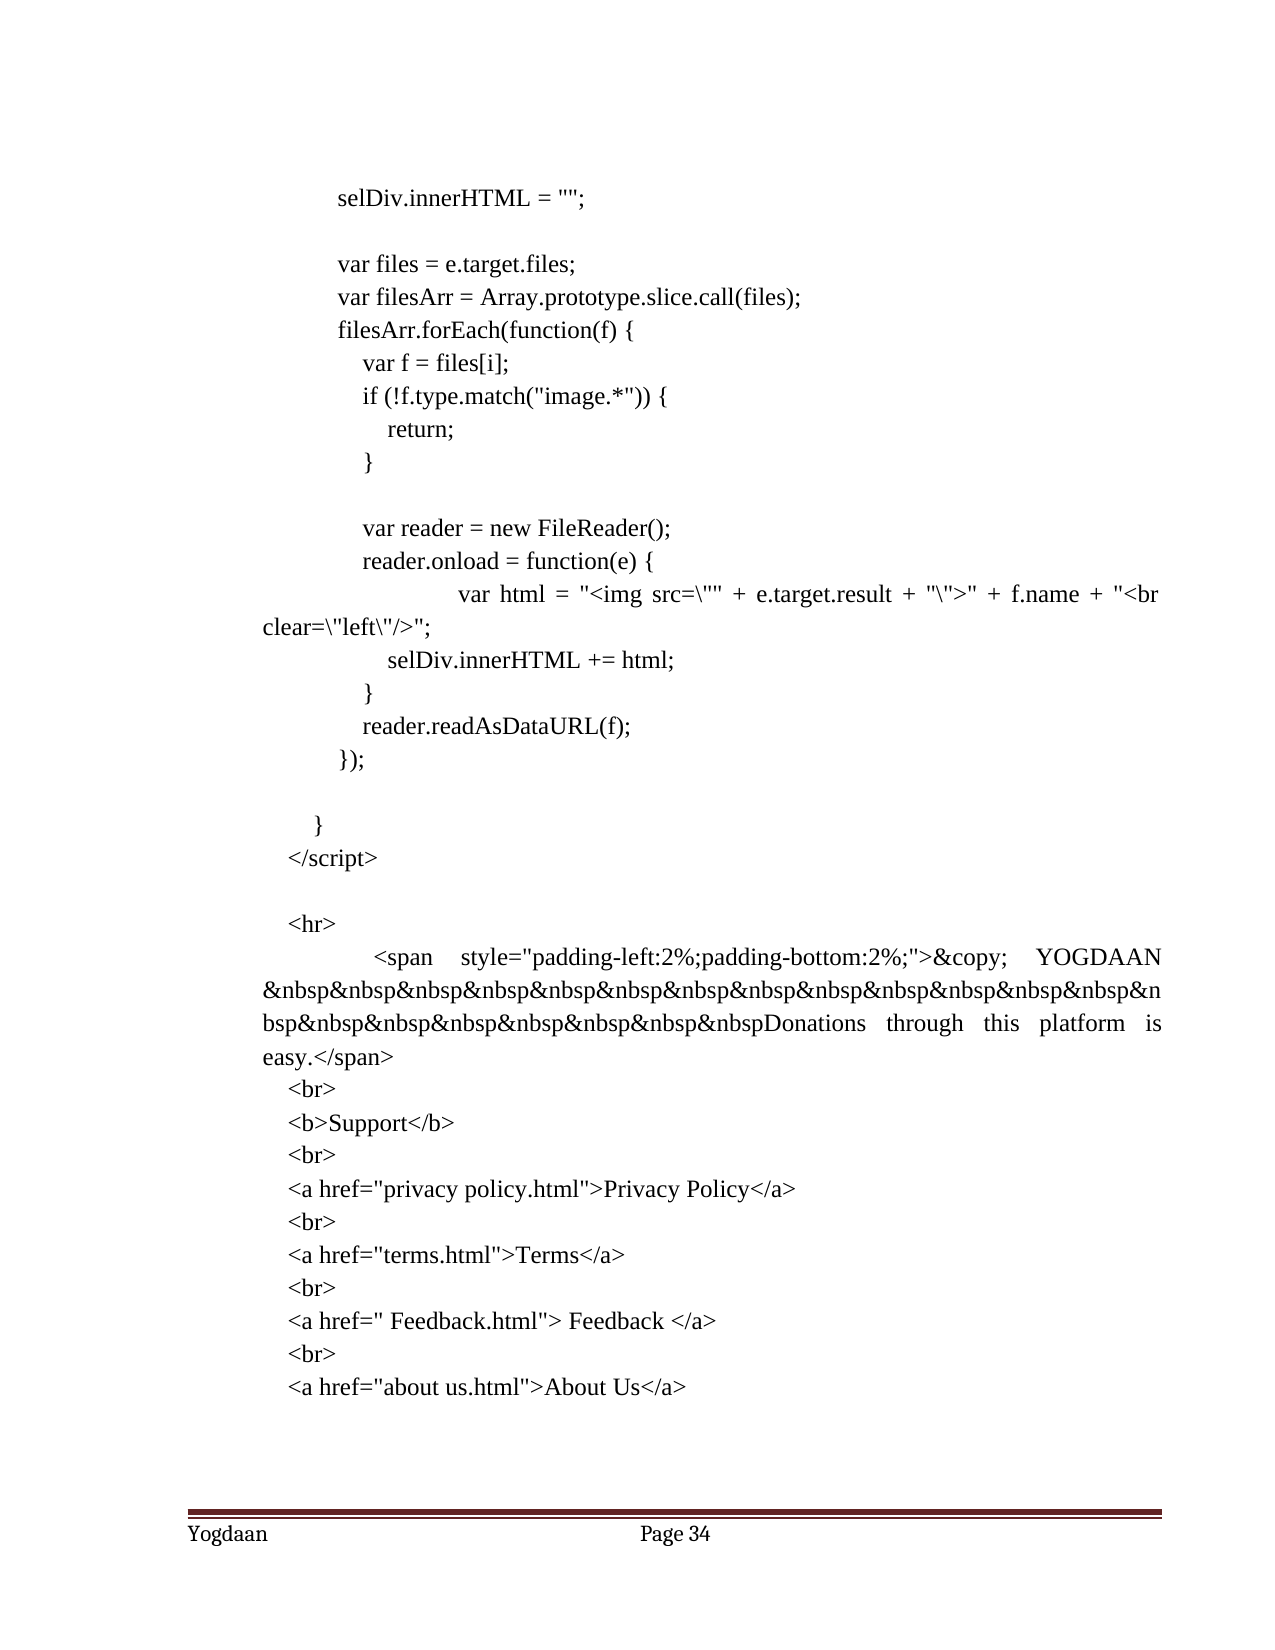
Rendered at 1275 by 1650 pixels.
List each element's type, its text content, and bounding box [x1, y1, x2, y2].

list <br> [262, 1339, 1162, 1367]
list reader.onload = function(e) { [262, 546, 1162, 575]
list <a href="privacy policy.html">Privacy Policy</a> [262, 1174, 1162, 1202]
list var html = "<img src=\"" + e.target.result + "\">" + f.name + "<br clear=\"left\"/>"; [262, 579, 1162, 641]
list var filesArr = Array.prototype.slice.call(files); [262, 282, 1162, 311]
list <a href="terms.html">Terms</a> [262, 1240, 1162, 1268]
list <hr> [262, 909, 1162, 938]
list <br> [262, 1074, 1162, 1103]
list selDiv.innerHTML = ""; [262, 183, 1162, 212]
list }); [262, 744, 1162, 773]
list var f = files[i]; [262, 348, 1162, 377]
list </script> [262, 843, 1162, 872]
list filesArr.forEach(function(f) { [262, 315, 1162, 344]
list <br> [262, 1141, 1162, 1169]
list } [262, 447, 1162, 476]
list selDiv.innerHTML += html; [262, 645, 1162, 674]
list <br> [262, 1273, 1162, 1301]
list <a href="about us.html">About Us</a> [262, 1372, 1162, 1401]
list <b>Support</b> [262, 1108, 1162, 1136]
list var reader = new FileReader(); [262, 513, 1162, 542]
list var files = e.target.files; [262, 249, 1162, 278]
list } [262, 810, 1162, 839]
list reader.readAsDataURL(f); [262, 711, 1162, 740]
list <br> [262, 1207, 1162, 1235]
list <span style="padding-left:2%;padding-bottom:2%;">&copy; YOGDAAN &nbsp&nbsp&nbsp&nbsp&nbsp&nbsp&nbsp&nbsp&nbsp&nbsp&nbsp&nbsp&nbsp&nbsp&nbsp&nbsp&nbsp&nbsp&nbsp&nbsp&nbspDonations through this platform is easy.</span> [262, 942, 1162, 1070]
list if (!f.type.match("image.*")) { [262, 381, 1162, 410]
list return; [262, 414, 1162, 443]
list } [262, 678, 1162, 707]
list <a href=" Feedback.html"> Feedback </a> [262, 1306, 1162, 1334]
